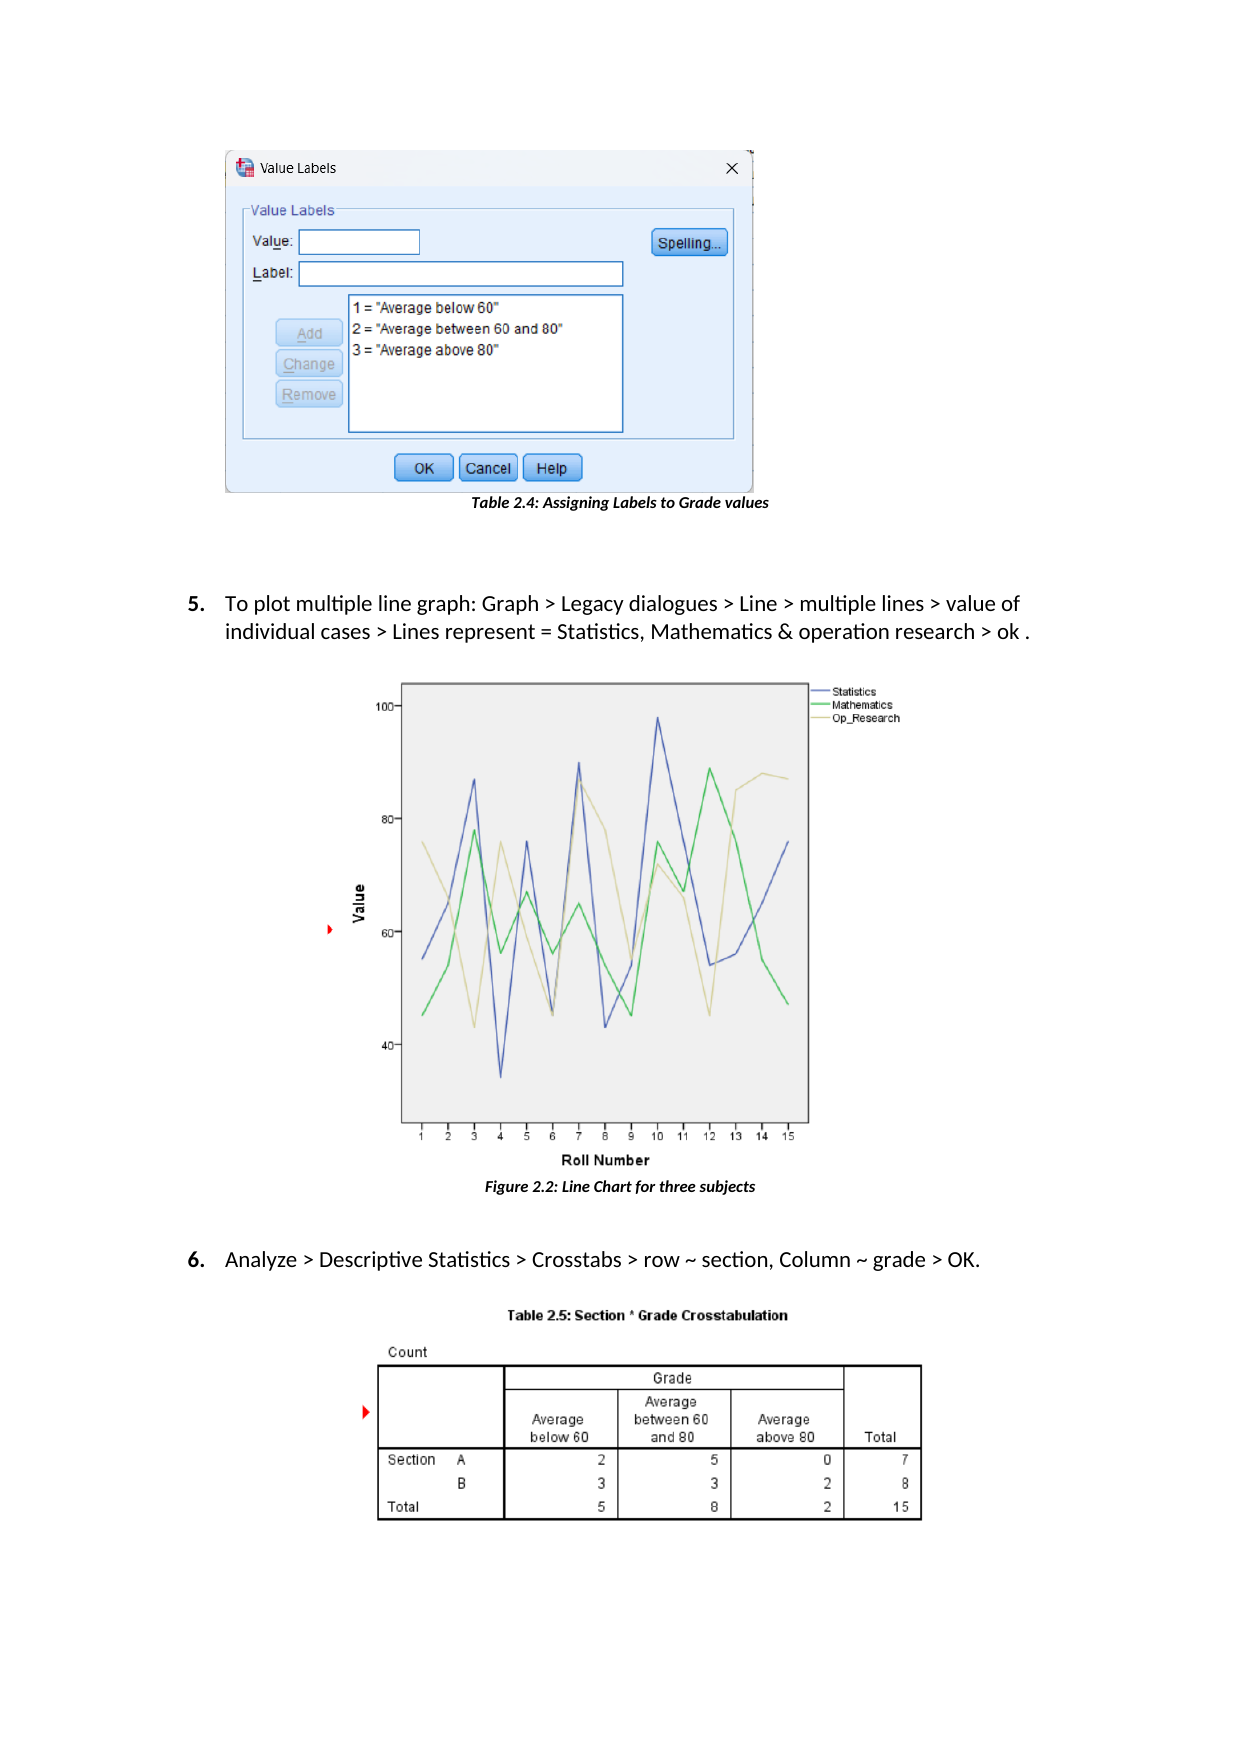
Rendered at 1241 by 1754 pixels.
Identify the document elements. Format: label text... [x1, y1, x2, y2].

text Table 2.4: Assigning Labels to Grade values [150, 492, 1090, 512]
list Analyze > Descriptive Statistics > Crosstabs > row ~ section, Column ~ grade > OK. [187, 1246, 1090, 1274]
picture [327, 673, 913, 1177]
list To plot multiple line graph: Graph > Legacy dialogues > Line > multiple lines > value of individual cases > Lines represent = Statistics, Mathematics & operation research > ok . [187, 589, 1090, 645]
text Figure 2.2: Line Chart for three subjects [150, 1176, 1090, 1197]
picture [362, 1301, 953, 1541]
picture [225, 150, 754, 493]
